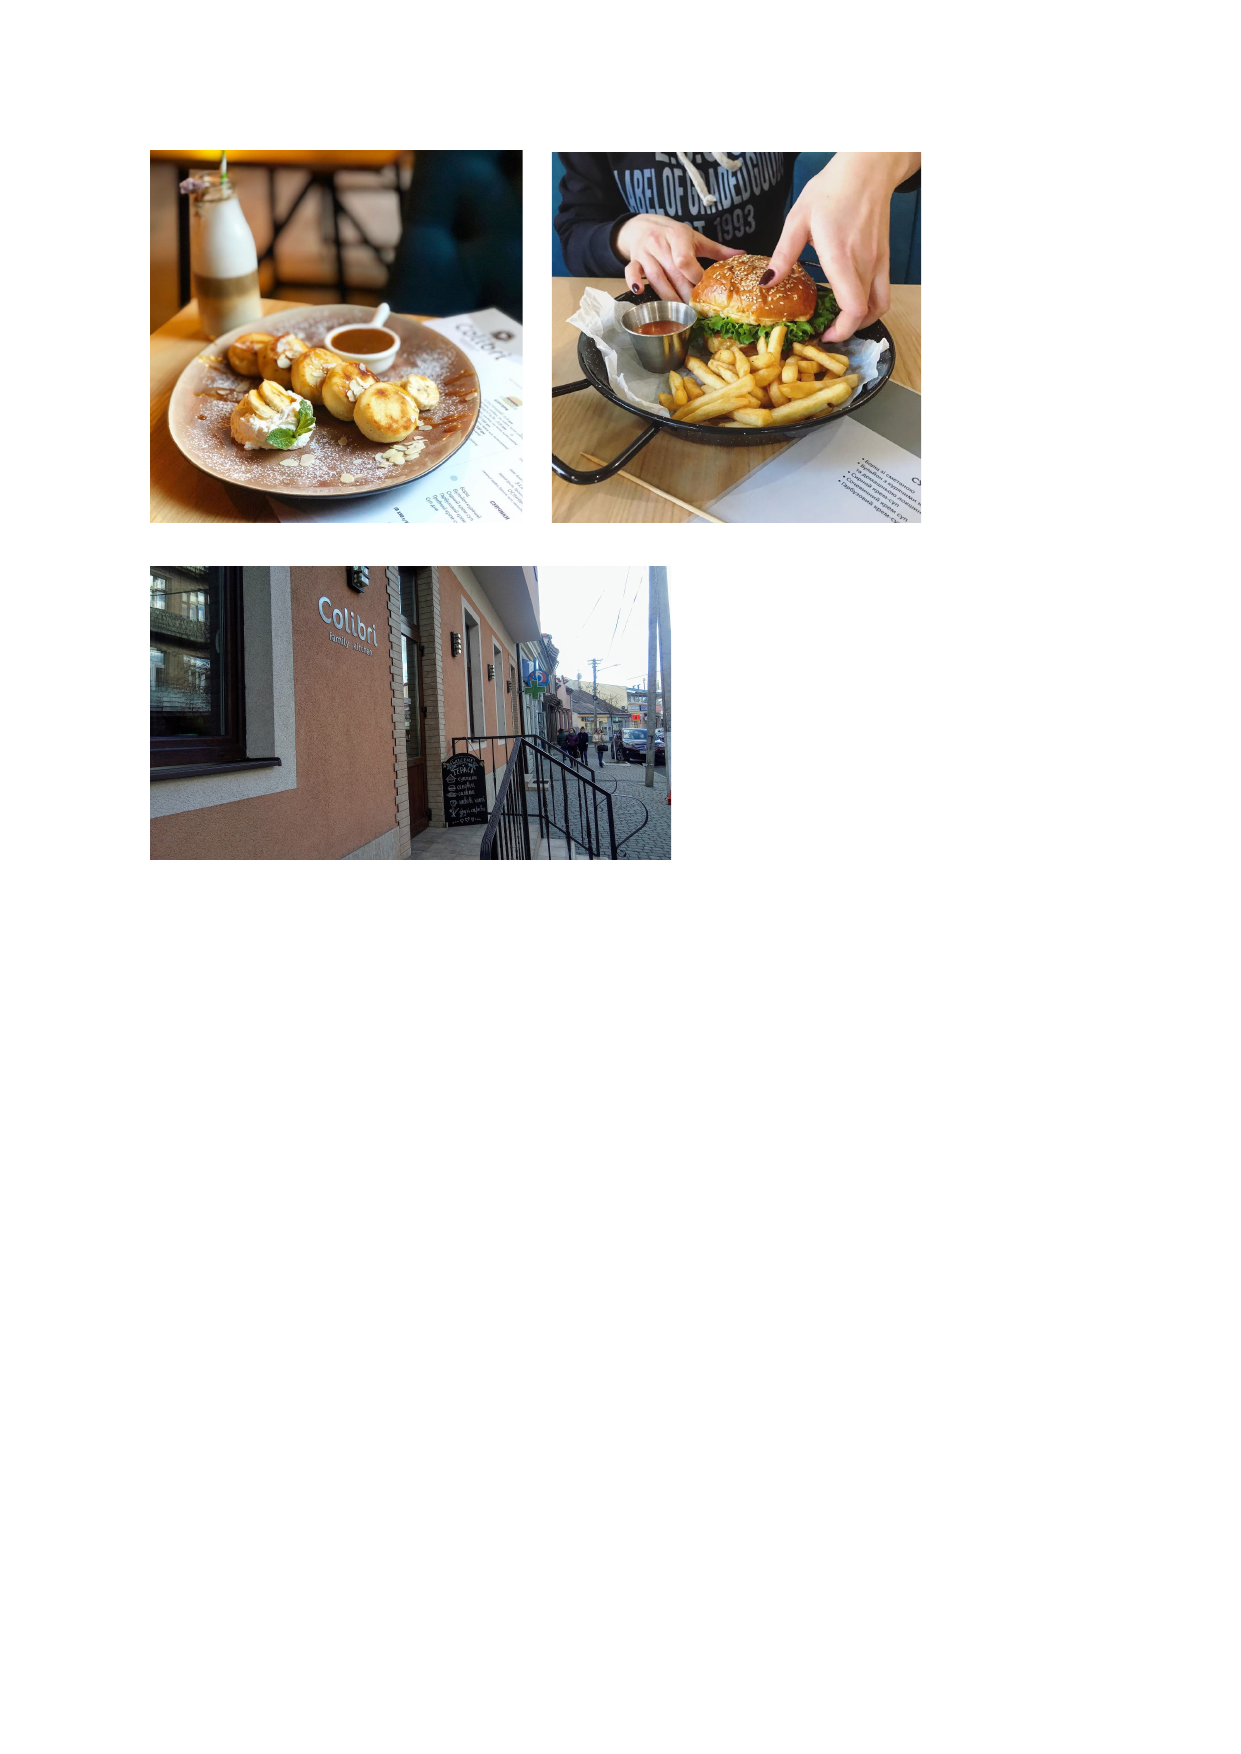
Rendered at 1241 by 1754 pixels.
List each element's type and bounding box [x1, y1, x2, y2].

picture [150, 566, 672, 860]
picture [150, 150, 523, 523]
picture [551, 152, 922, 523]
